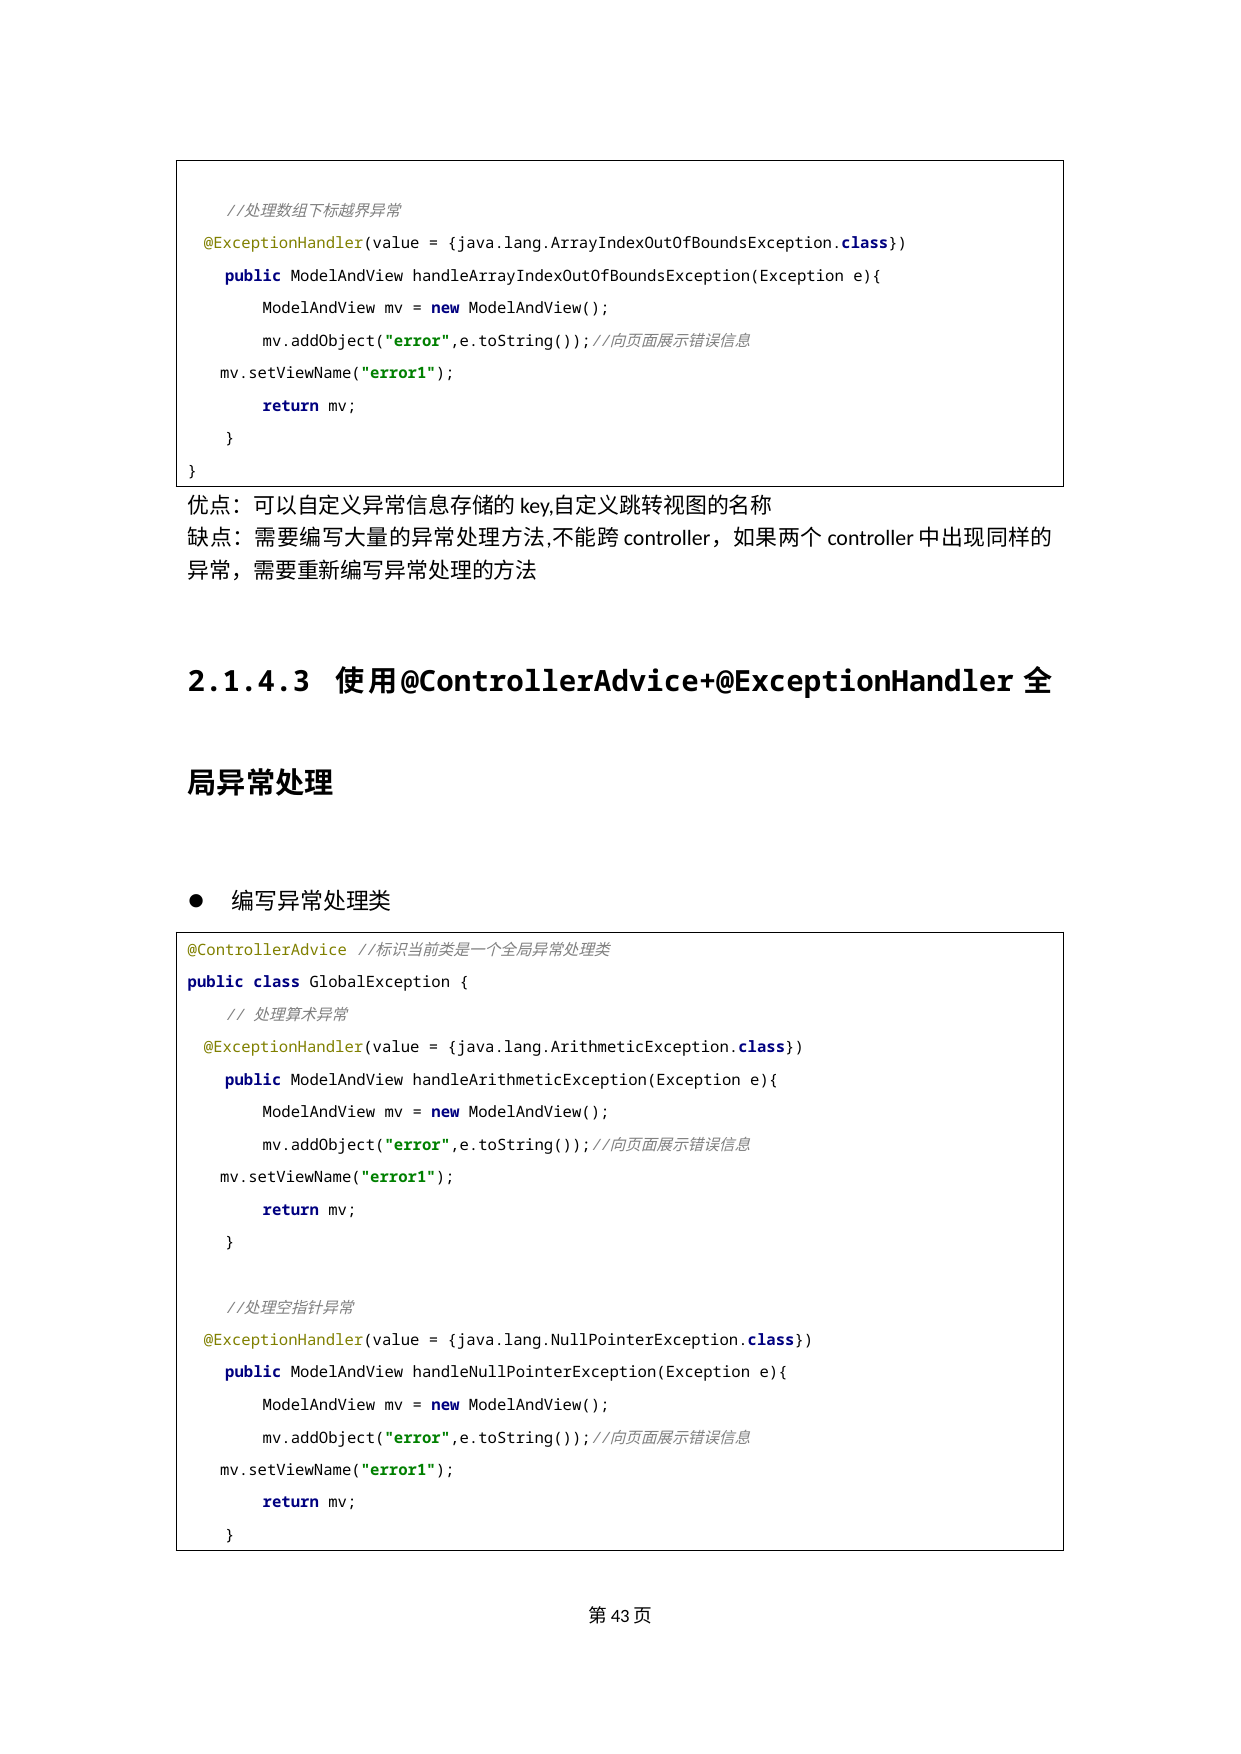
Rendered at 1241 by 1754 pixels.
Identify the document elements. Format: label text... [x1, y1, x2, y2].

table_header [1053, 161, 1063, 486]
text 优点：可以自定义异常信息存储的key,自定义跳转视图的名称 [187, 487, 1053, 520]
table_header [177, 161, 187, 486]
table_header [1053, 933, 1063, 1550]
subtitle 2.1.4.3 使用@ControllerAdvice+@ExceptionHandler全局异常处理 [187, 646, 1053, 813]
text 缺点：需要编写大量的异常处理方法,不能跨controller，如果两个controller中出现同样的异常，需要重新编写异常处理的方法 [187, 520, 1053, 585]
list 编写异常处理类 [187, 867, 1053, 932]
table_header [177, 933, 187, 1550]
